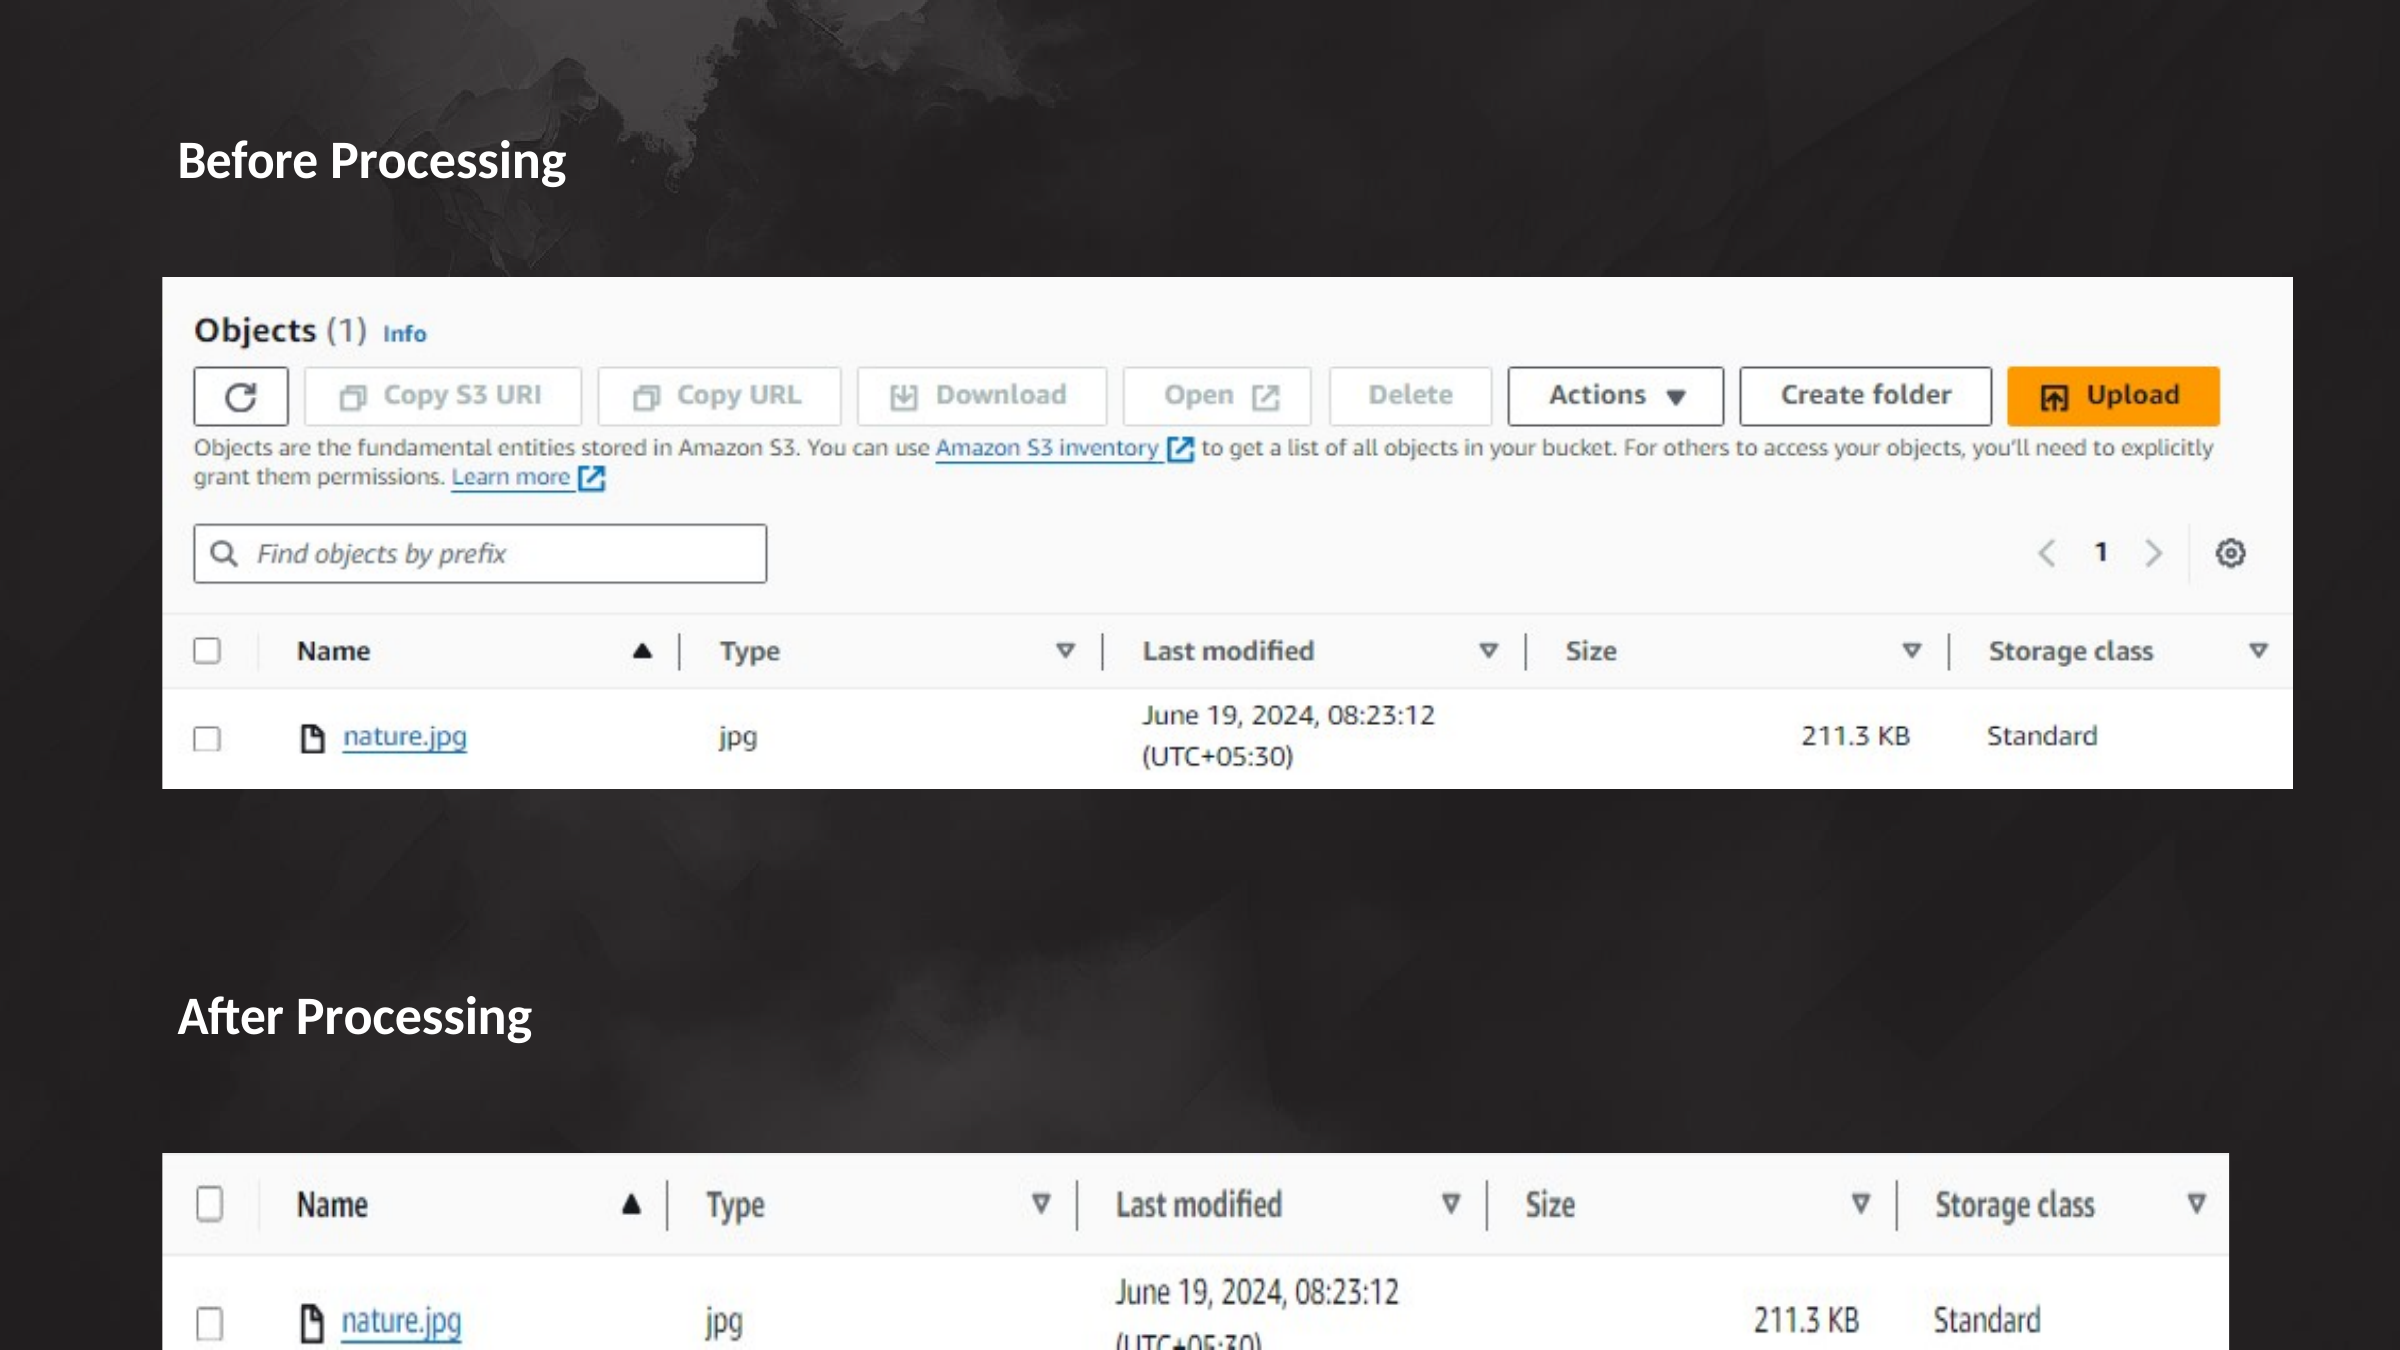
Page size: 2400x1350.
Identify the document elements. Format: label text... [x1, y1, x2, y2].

text After Processing [177, 982, 2396, 1048]
picture [0, 0, 2400, 1350]
text Before Processing [177, 127, 2396, 191]
